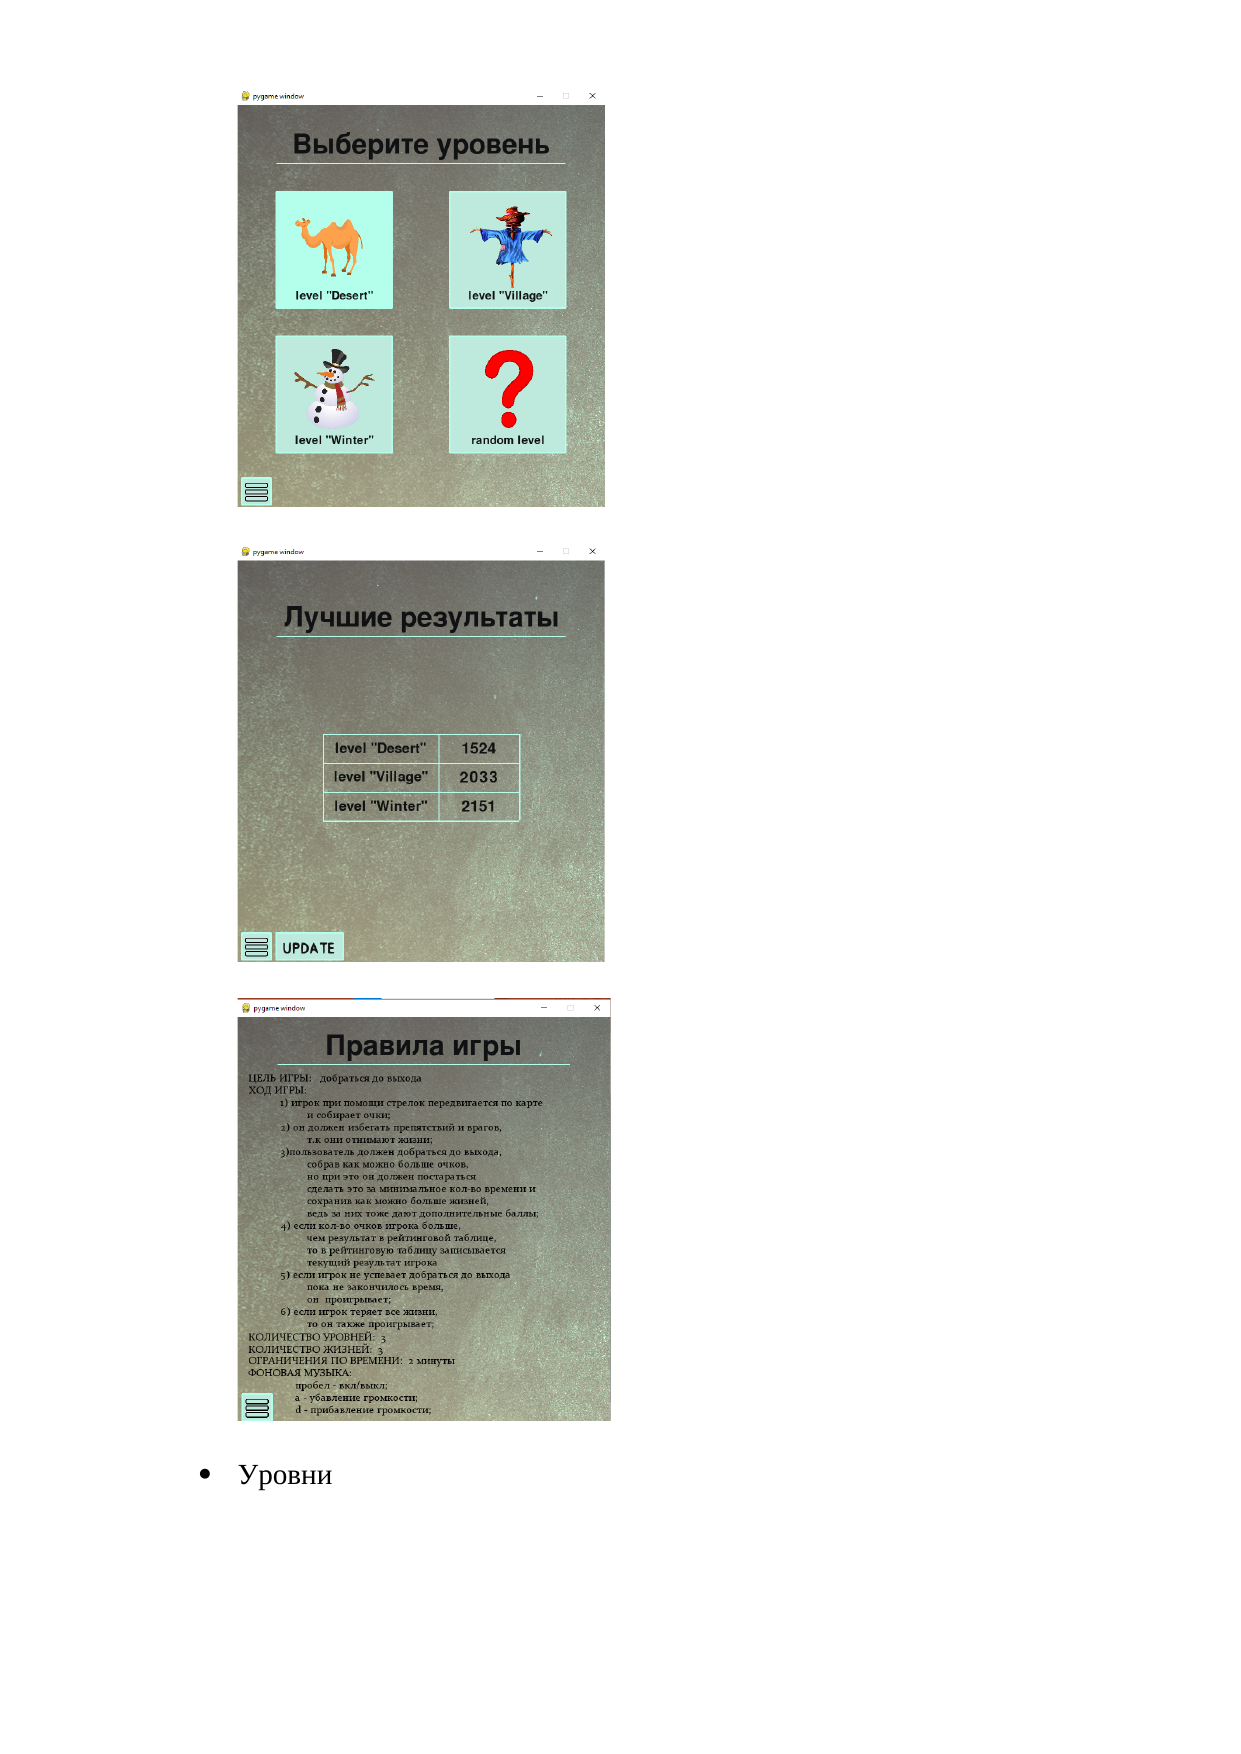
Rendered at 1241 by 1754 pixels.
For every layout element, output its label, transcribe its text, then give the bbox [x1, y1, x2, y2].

picture [237, 998, 611, 1421]
picture [237, 543, 605, 962]
list Уровни [200, 1457, 1152, 1491]
picture [237, 88, 605, 507]
